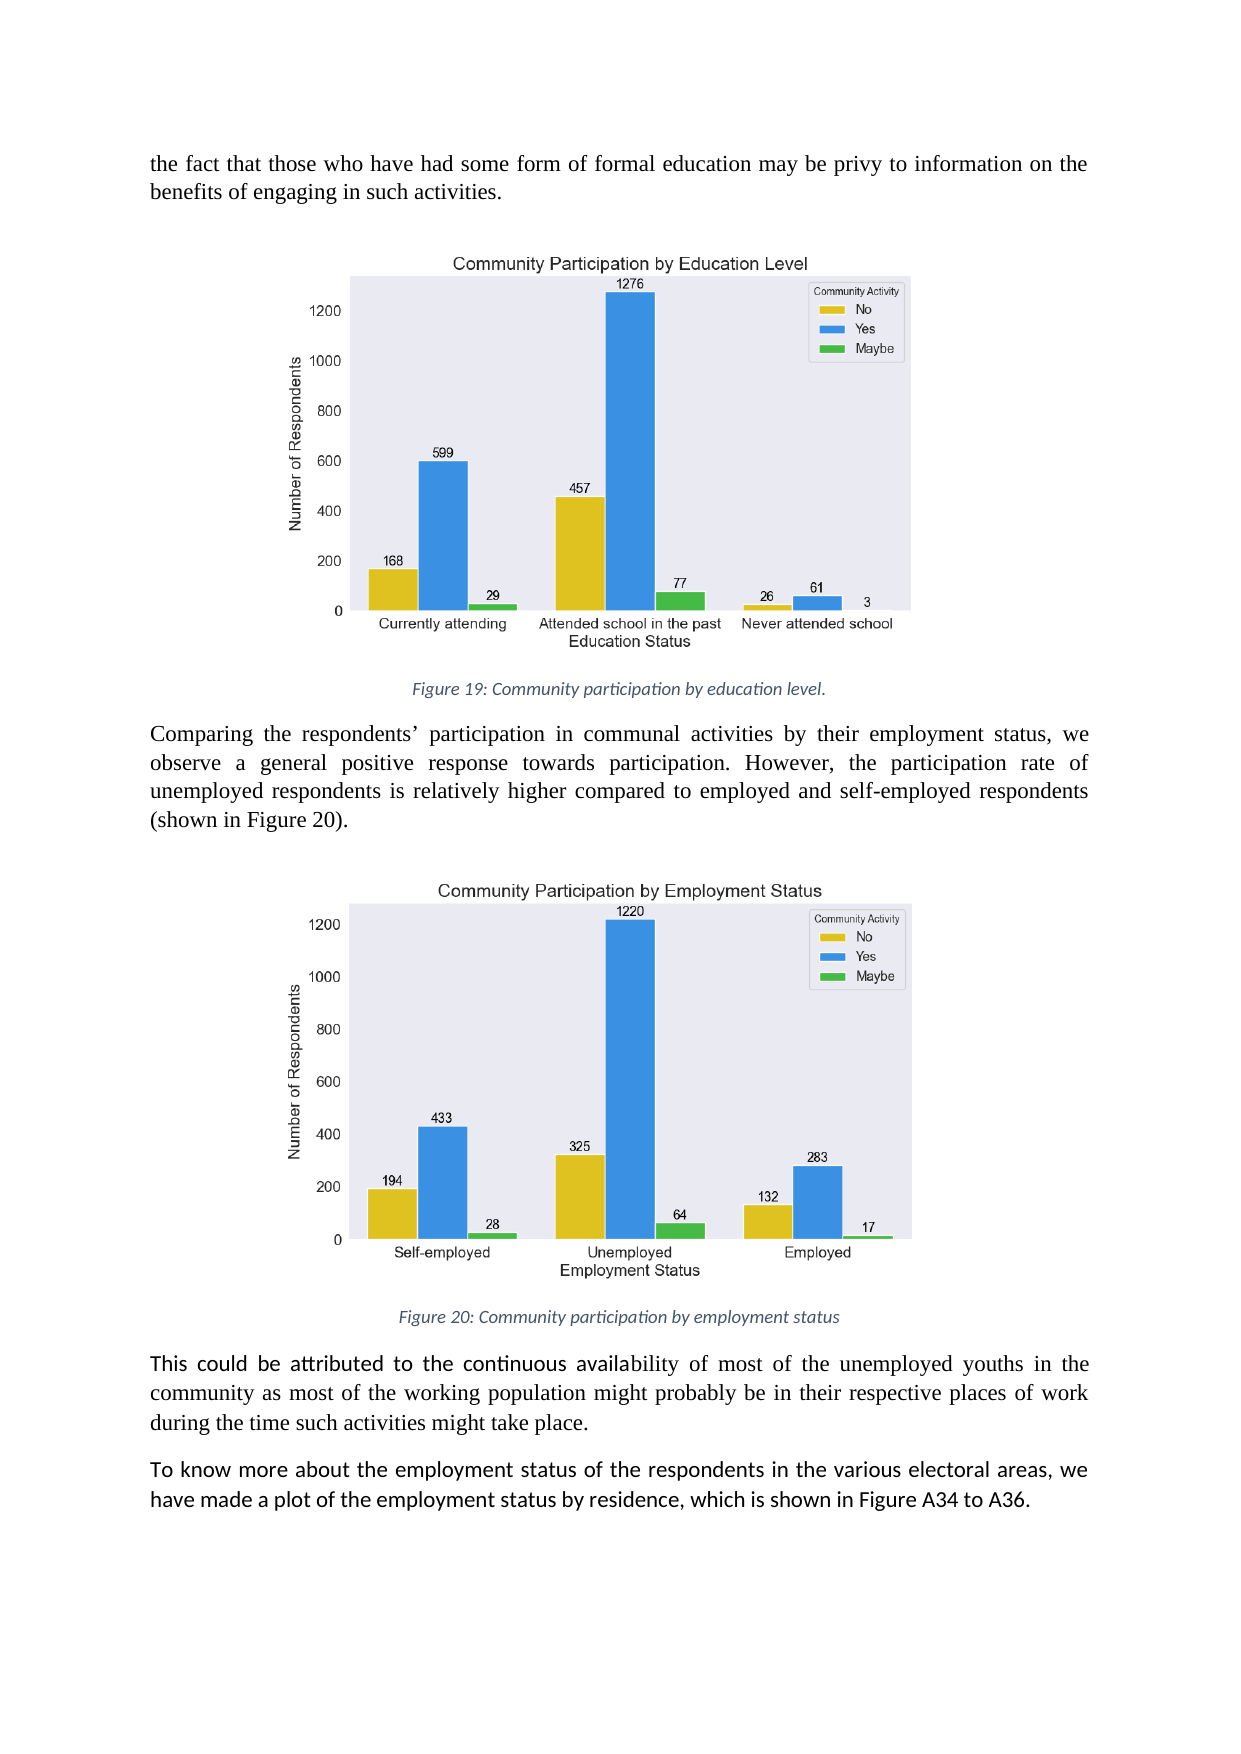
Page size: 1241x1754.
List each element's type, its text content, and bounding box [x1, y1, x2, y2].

picture [257, 851, 984, 1287]
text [150, 150, 1090, 205]
text Comparing the respondents’ participation in communal activities by their employment status, we observe a general positive response towards participation. However, the participation rate of unemployed respondents is relatively higher compared to employed and self-employed respondents (shown in Figure 20). [150, 721, 1090, 832]
text To know more about the employment status of the respondents in the various electoral areas, we have made a plot of the employment status by residence, which is shown in Figure A34 to A36. [150, 1455, 1090, 1513]
text This could be attributed to the continuous availability of most of the unemployed youths in the community as most of the working population might probably be in their respective places of work during the time such activities might take place. [150, 1349, 1090, 1436]
picture [258, 223, 983, 658]
